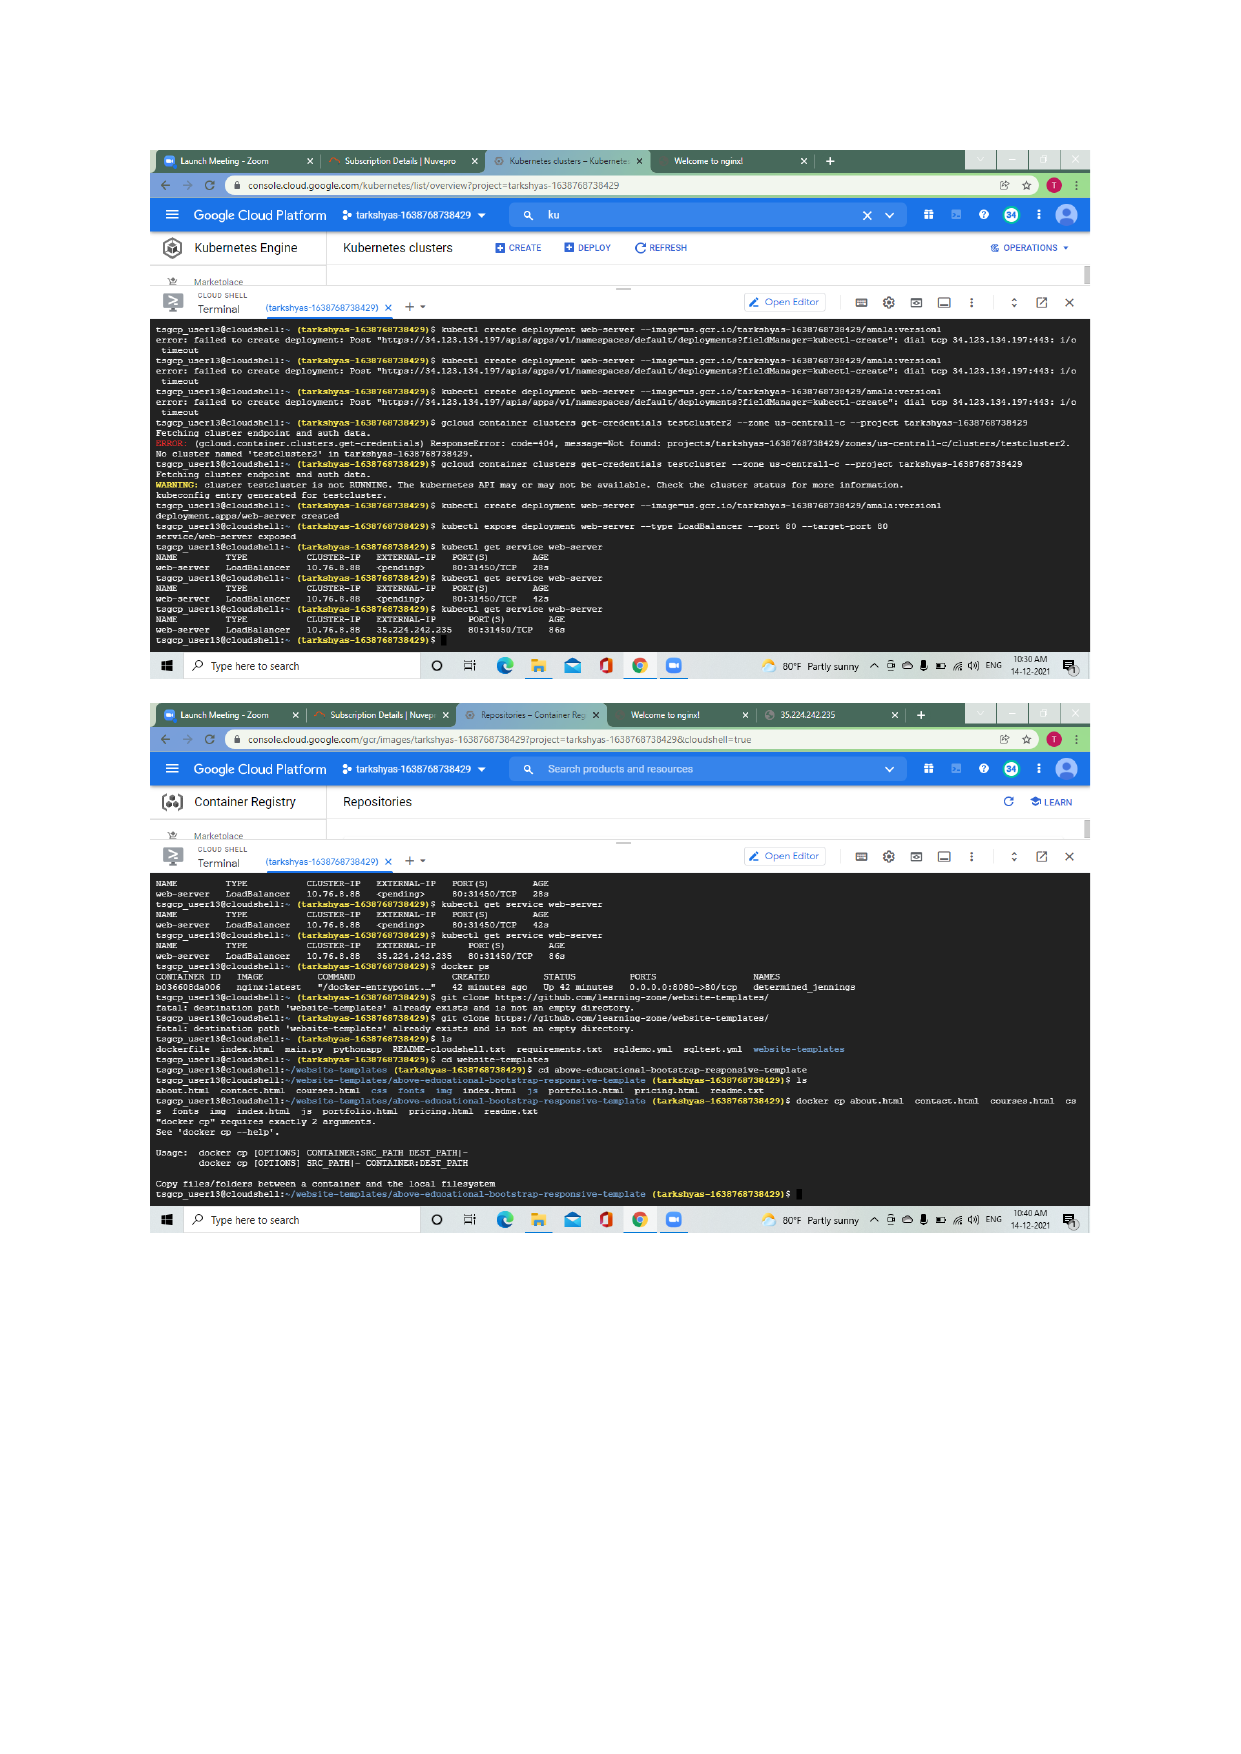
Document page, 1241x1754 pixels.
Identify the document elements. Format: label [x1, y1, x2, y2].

picture [150, 150, 1091, 679]
picture [150, 703, 1091, 1233]
